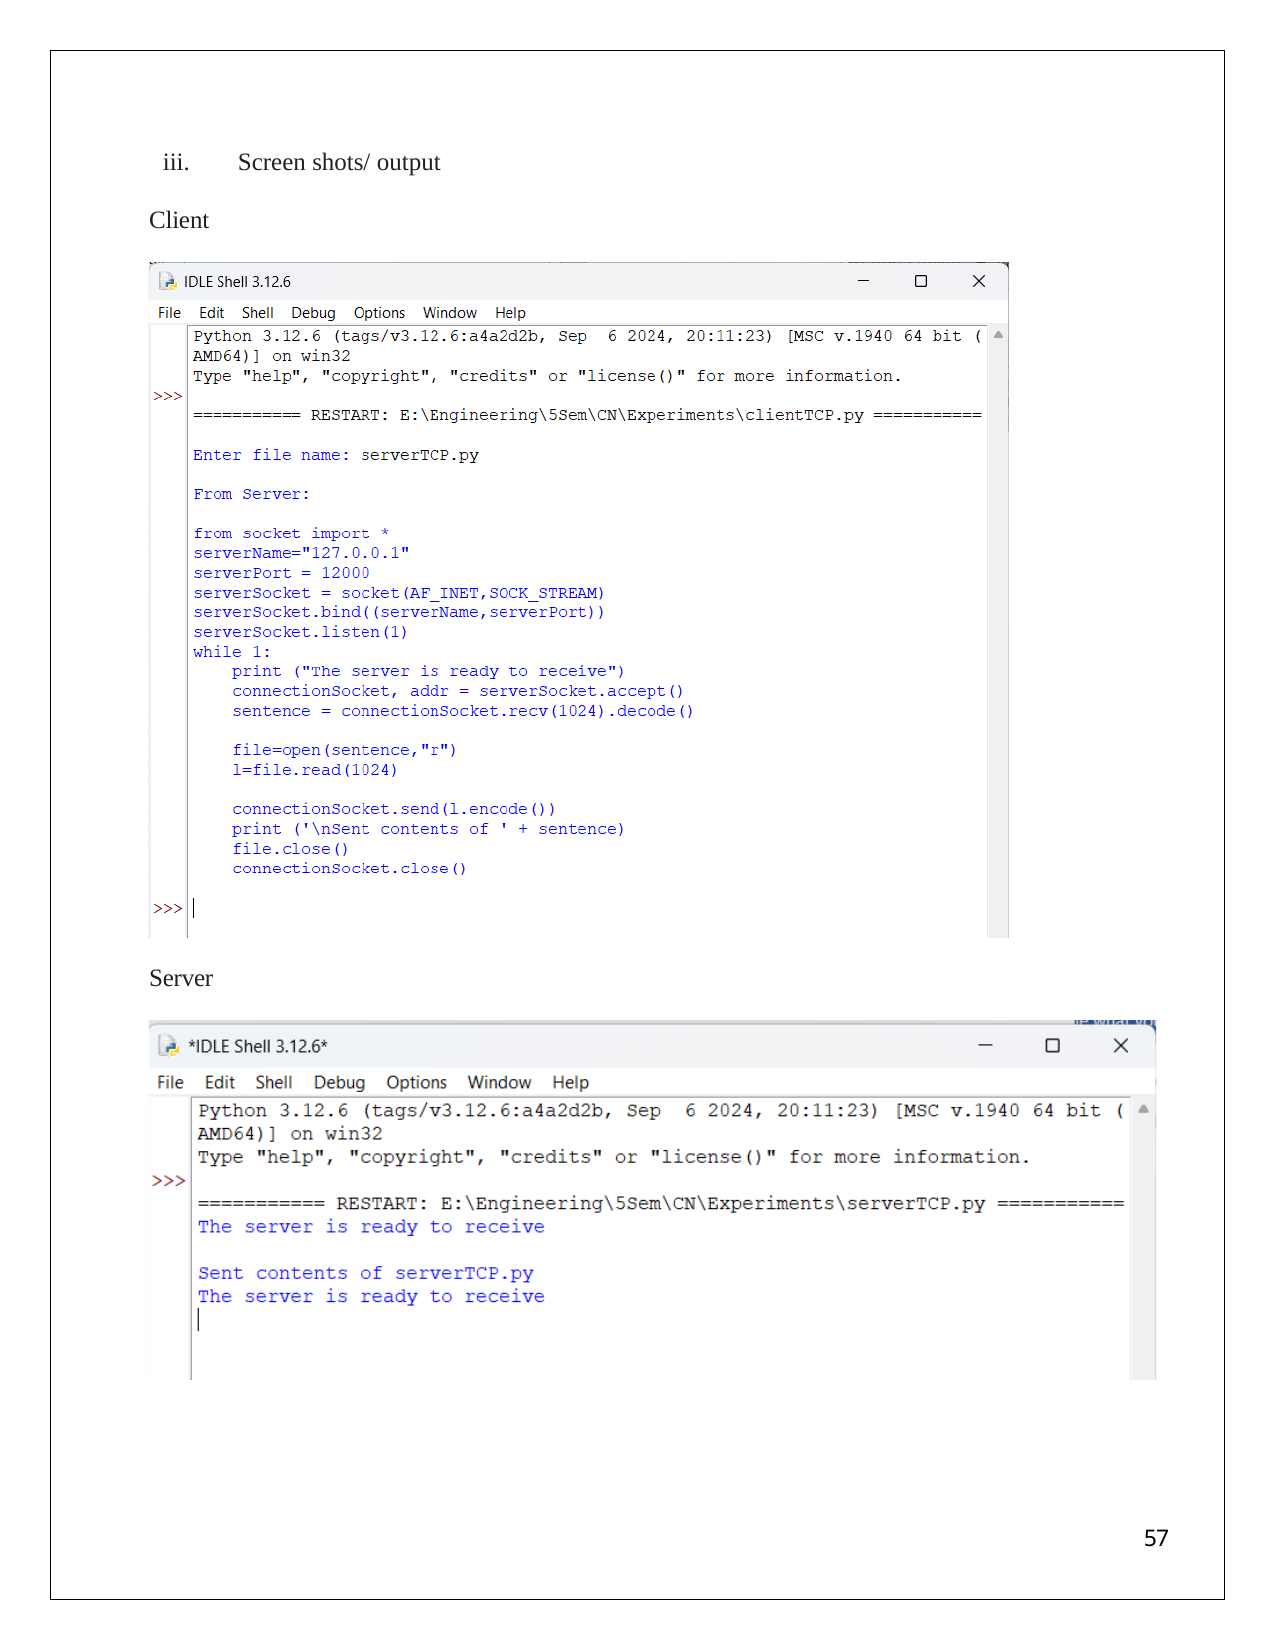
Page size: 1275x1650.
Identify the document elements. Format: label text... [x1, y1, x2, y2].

list Screen shots/ output Client [149, 147, 441, 234]
picture [148, 1020, 1157, 1380]
picture [148, 262, 1009, 938]
text Server [149, 963, 1200, 992]
